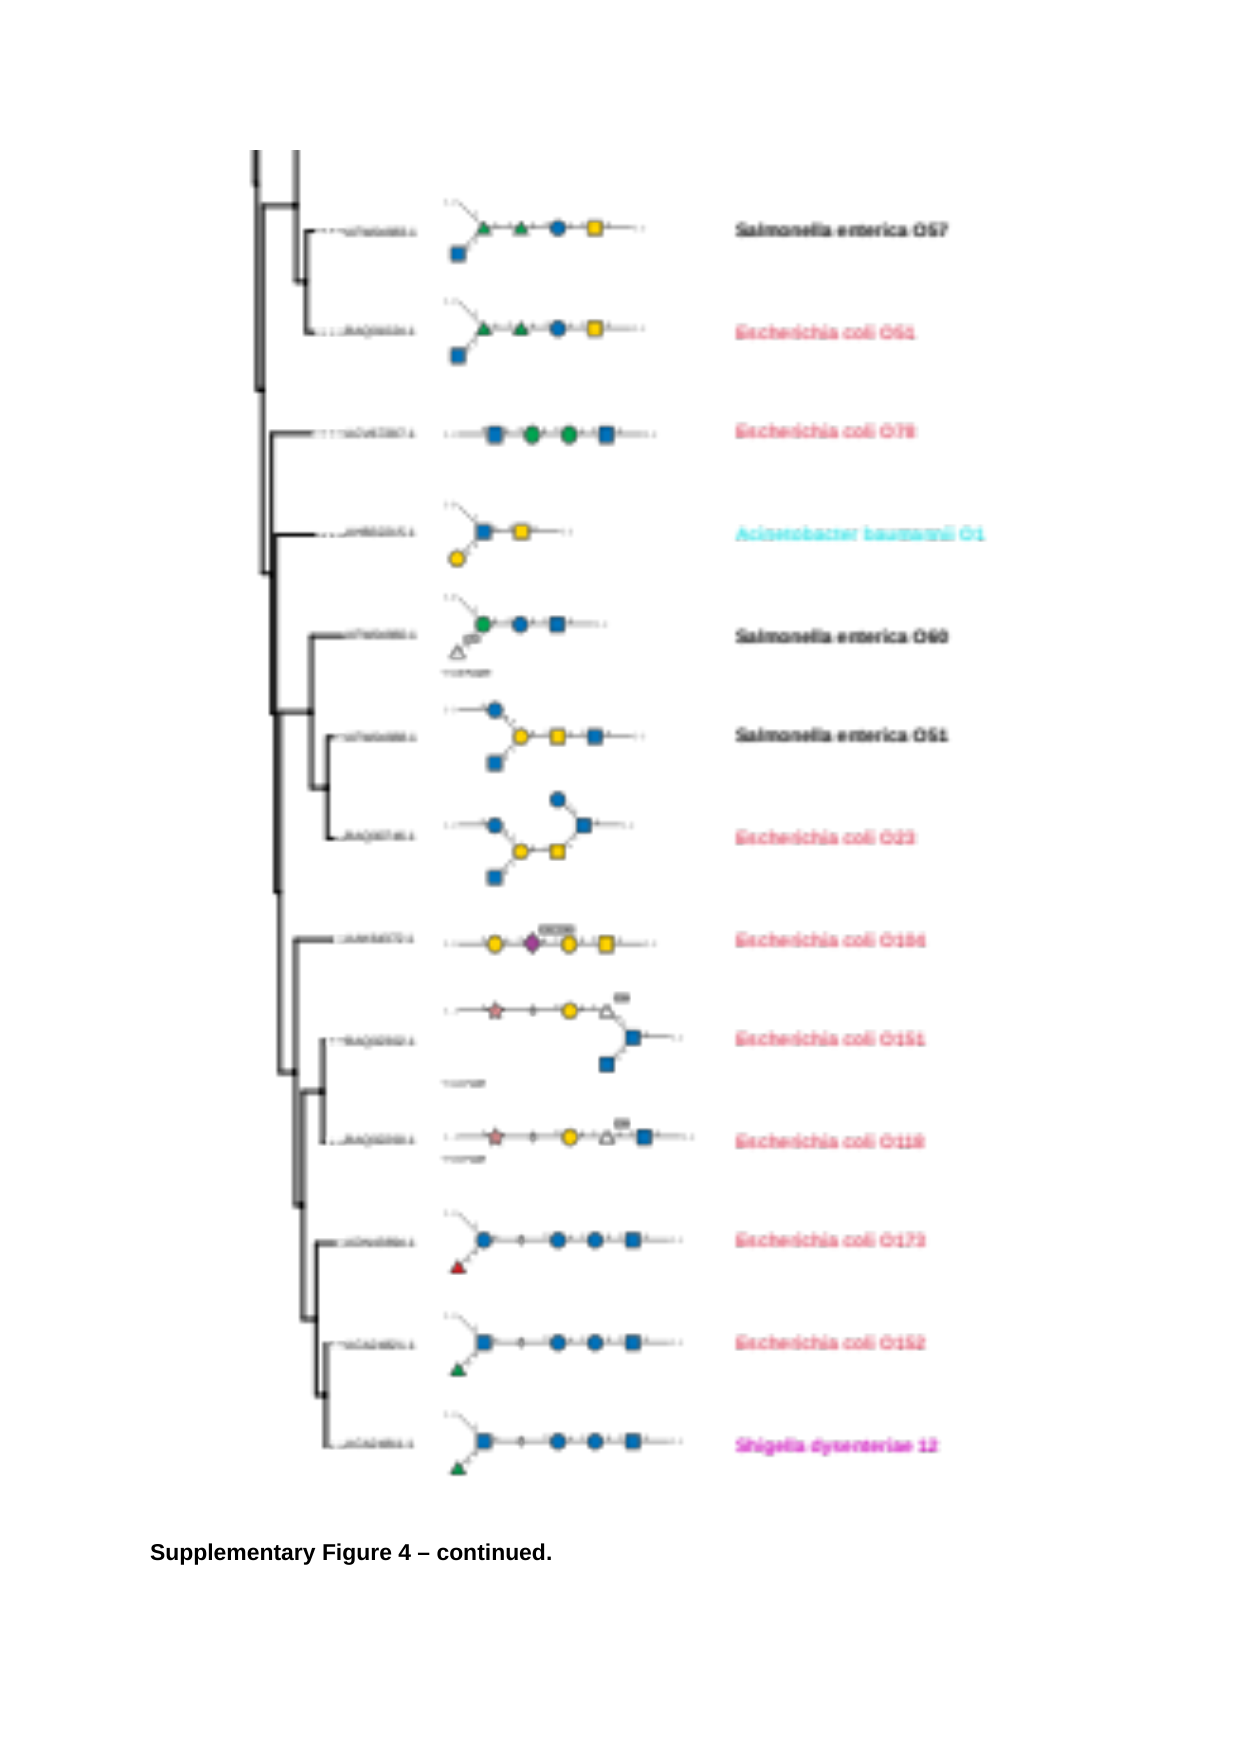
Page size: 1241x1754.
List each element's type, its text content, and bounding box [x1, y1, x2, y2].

text Supplementary Figure 4 – continued. [150, 1538, 1090, 1565]
